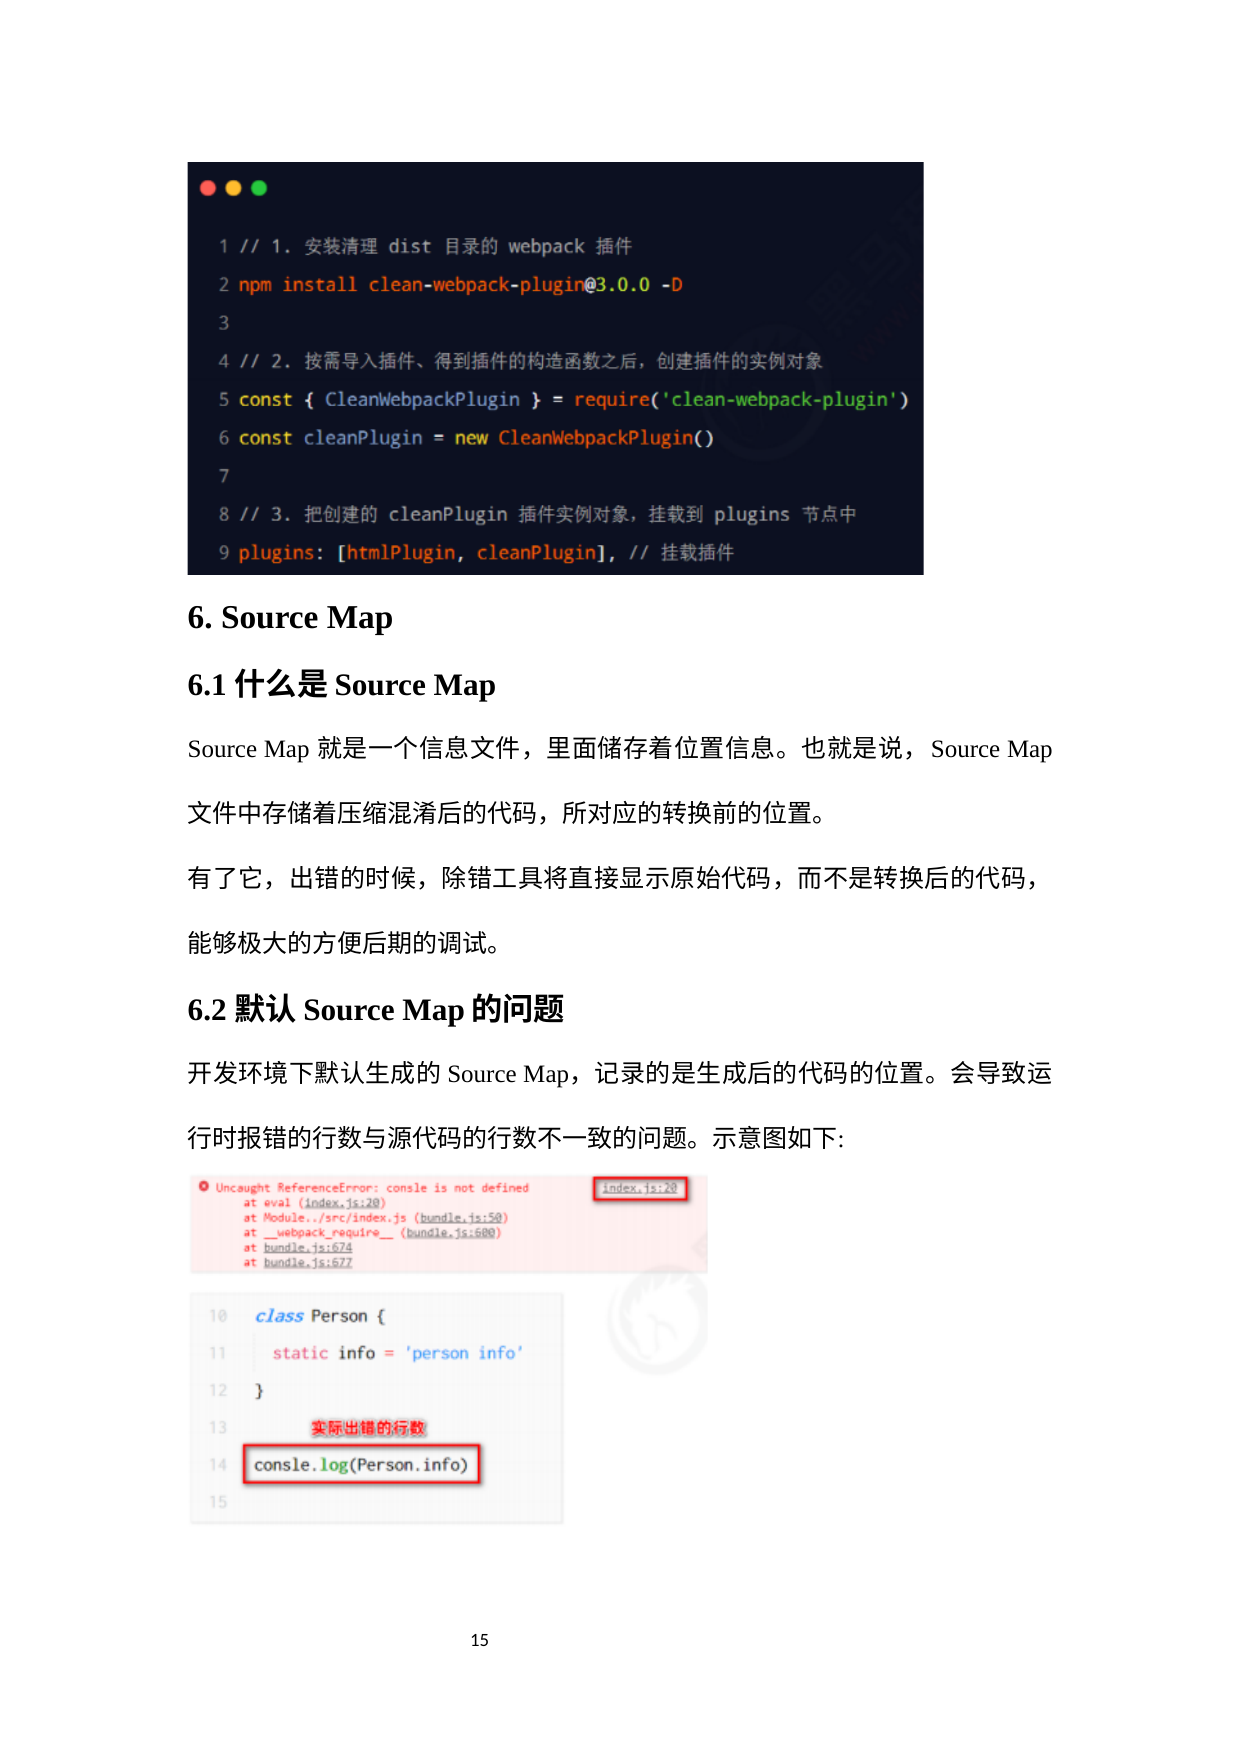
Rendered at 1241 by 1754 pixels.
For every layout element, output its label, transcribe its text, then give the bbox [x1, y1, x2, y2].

text 开发环境下默认生成的Source Map，记录的是生成后的代码的位置。会导致运行时报错的行数与源代码的行数不一致的问题。示意图如下: [187, 1039, 1053, 1169]
list Source Map [187, 584, 1053, 649]
picture [187, 1169, 708, 1534]
text 6.1 什么是Source Map [187, 649, 1053, 714]
text 有了它，出错的时候，除错工具将直接显示原始代码，而不是转换后的代码，能够极大的方便后期的调试。 [187, 844, 1053, 974]
text Source Map 就是一个信息文件，里面储存着位置信息。也就是说，Source Map 文件中存储着压缩混淆后的代码，所对应的转换前的位置。 [187, 714, 1053, 844]
picture [187, 162, 924, 575]
text 6.2 默认Source Map的问题 [187, 974, 1053, 1039]
